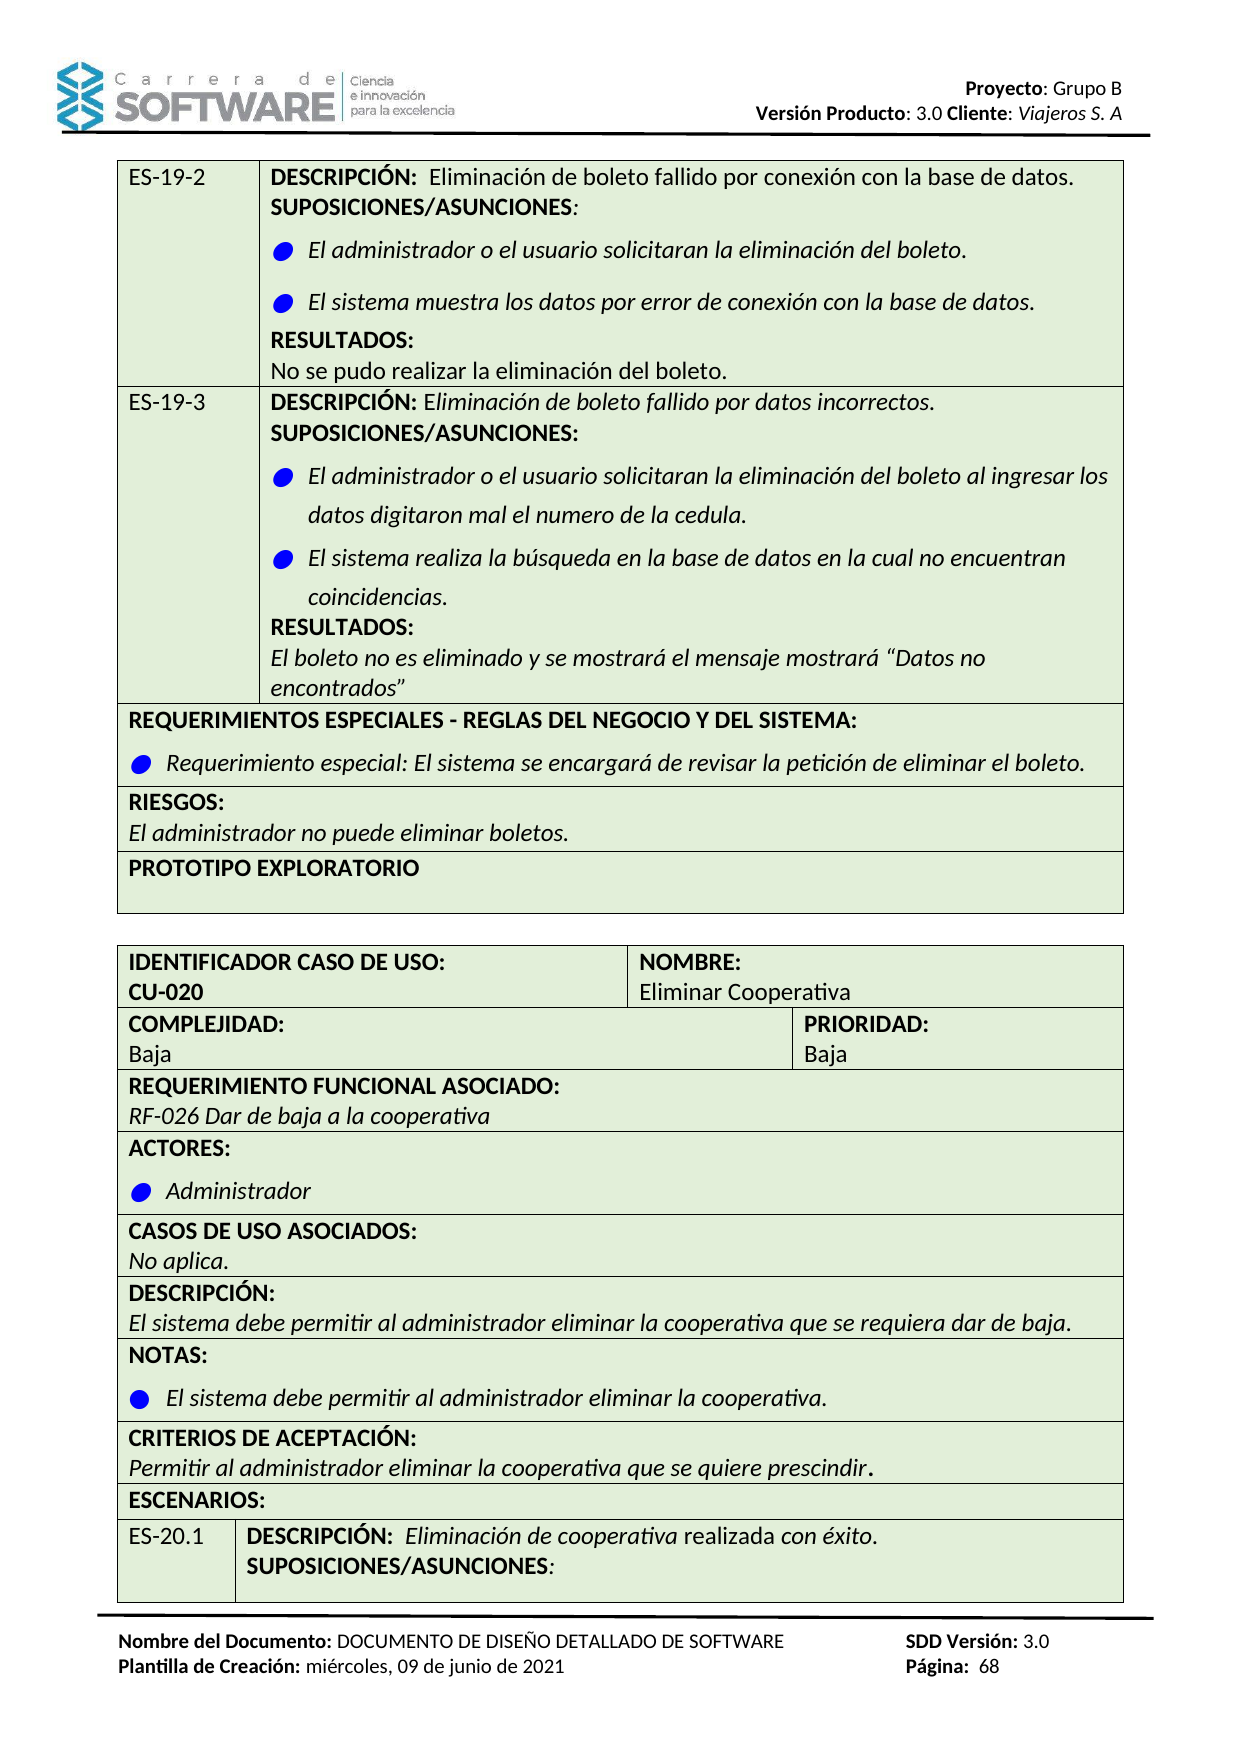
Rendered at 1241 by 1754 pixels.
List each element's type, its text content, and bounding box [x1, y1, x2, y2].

table_cell ES-20.1 [118, 1520, 235, 1602]
table_cell ES-19-3 [118, 387, 259, 703]
table_cell PRIORIDAD: Baja [793, 1008, 1123, 1069]
table_cell DESCRIPCIÓN: El sistema debe permitir al administrador eliminar la cooperativa que se requiera dar de baja. [118, 1277, 1123, 1338]
table_cell DESCRIPCIÓN: Eliminación de boleto fallido por conexión con la base de datos. SUPOSICIONES/ASUNCIONES: El administrador o el usuario solicitaran la eliminación del boleto. El sistema muestra los datos por error de conexión con la base de datos. RESULTADOS: No se pudo realizar la eliminación del boleto. [260, 161, 1123, 386]
table_cell RIESGOS: El administrador no puede eliminar boletos. [118, 787, 1123, 851]
table_cell CRITERIOS DE ACEPTACIÓN: Permitir al administrador eliminar la cooperativa que se quiere prescindir. [118, 1422, 1123, 1483]
table_cell PROTOTIPO EXPLORATORIO [118, 852, 1123, 913]
table_cell ES-19-2 [118, 161, 259, 386]
table_cell REQUERIMIENTOS ESPECIALES - REGLAS DEL NEGOCIO Y DEL SISTEMA: Requerimiento especial: El sistema se encargará de revisar la petición de eliminar el boleto. [118, 704, 1123, 786]
table_cell NOTAS: El sistema debe permitir al administrador eliminar la cooperativa. [118, 1339, 1123, 1421]
table_cell ESCENARIOS: [118, 1484, 1123, 1519]
table_cell COMPLEJIDAD: Baja [118, 1008, 792, 1069]
table_cell ACTORES: Administrador [118, 1132, 1123, 1214]
table_cell REQUERIMIENTO FUNCIONAL ASOCIADO: RF-026 Dar de baja a la cooperativa [118, 1070, 1123, 1131]
table_header NOMBRE: Eliminar Cooperativa [628, 946, 1123, 1007]
table_cell CASOS DE USO ASOCIADOS: No aplica. [118, 1215, 1123, 1276]
picture [46, 46, 461, 154]
table_header IDENTIFICADOR CASO DE USO: CU-020 [118, 946, 627, 1007]
table_cell DESCRIPCIÓN: Eliminación de boleto fallido por datos incorrectos. SUPOSICIONES/ASUNCIONES: El administrador o el usuario solicitaran la eliminación del boleto al ingresar los datos digitaron mal el numero de la cedula. El sistema realiza la búsqueda en la base de datos en la cual no encuentran coincidencias. RESULTADOS: El boleto no es eliminado y se mostrará el mensaje mostrará “Datos no encontrados” [260, 387, 1123, 703]
